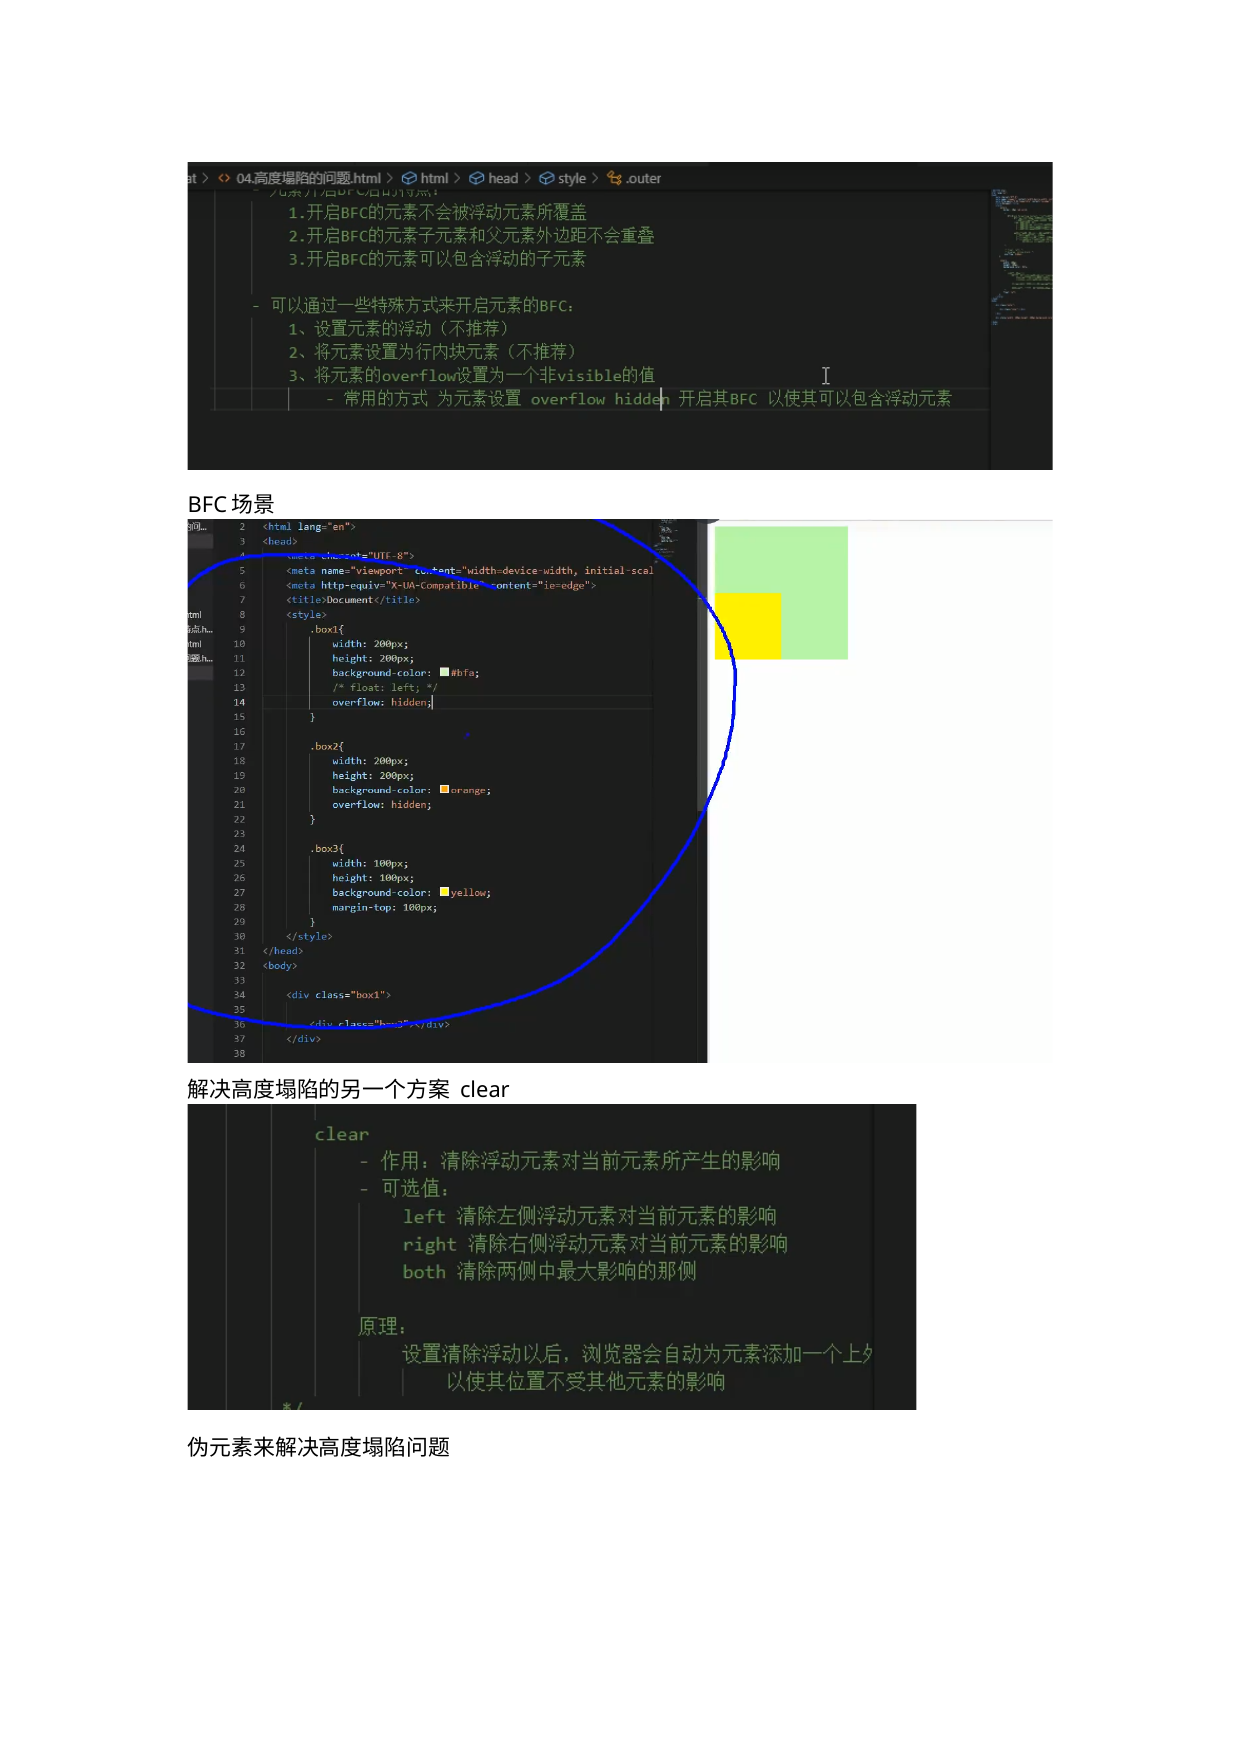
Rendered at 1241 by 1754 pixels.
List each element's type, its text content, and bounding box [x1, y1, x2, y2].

picture [187, 162, 1053, 470]
picture [187, 519, 1053, 1063]
text BFC场景 [187, 487, 1053, 519]
text 解决高度塌陷的另一个方案 clear [187, 1072, 1053, 1104]
text 伪元素来解决高度塌陷问题 [187, 1429, 1053, 1462]
picture [187, 1104, 917, 1410]
